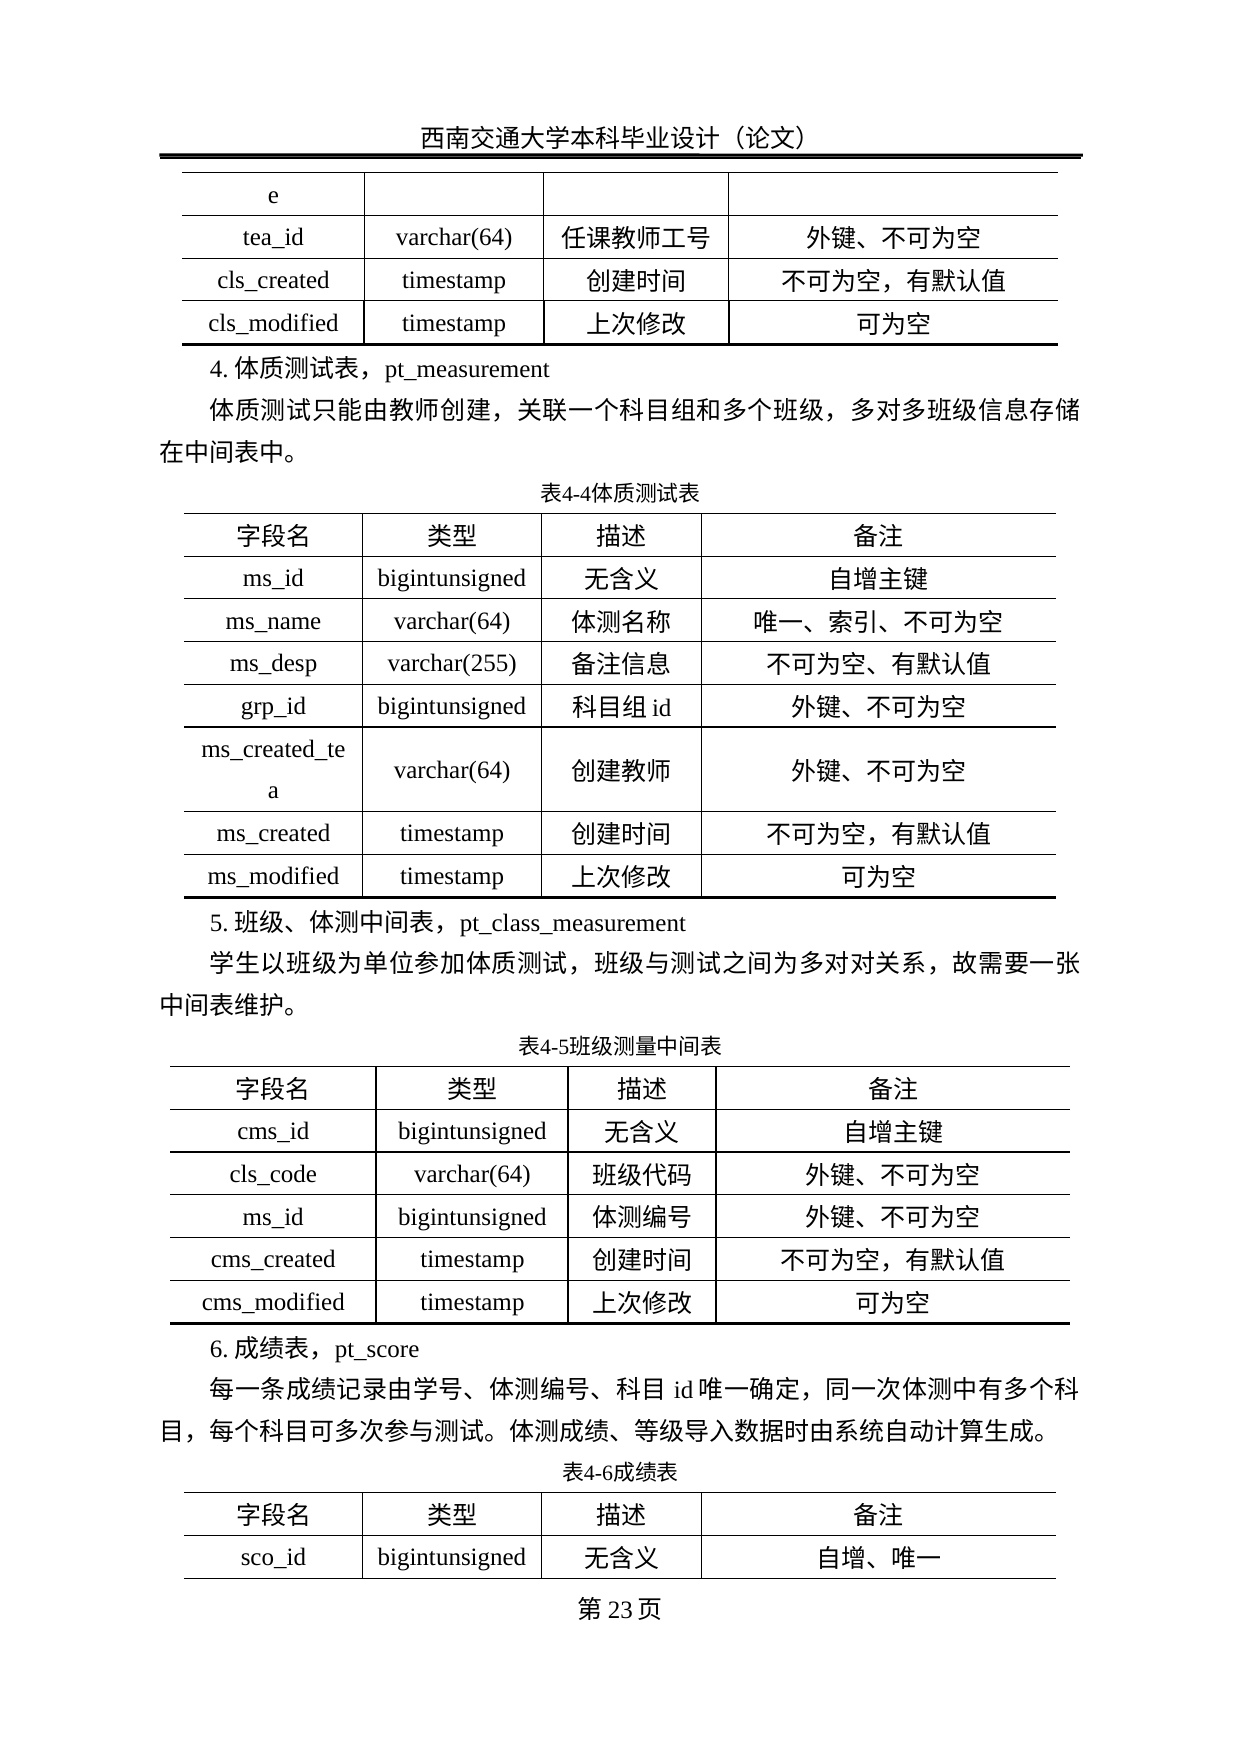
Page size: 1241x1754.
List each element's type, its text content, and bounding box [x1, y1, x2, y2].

table_cell ms_desp [184, 642, 362, 684]
table_cell 可为空 [702, 855, 1056, 896]
table_cell timestamp [377, 1281, 567, 1322]
table_cell cms_created [170, 1238, 375, 1279]
table_cell 无含义 [542, 557, 701, 598]
text 学生以班级为单位参加体质测试，班级与测试之间为多对对关系，故需要一张中间表维护。 [159, 941, 1081, 1024]
table_cell 外键、不可为空 [702, 685, 1056, 726]
table_cell timestamp [365, 301, 543, 343]
table_cell cls_code [170, 1153, 375, 1194]
table_cell sco_id [184, 1536, 362, 1577]
table_cell 体测编号 [569, 1195, 715, 1237]
table_header 字段名 [170, 1067, 375, 1109]
text 体质测试只能由教师创建，关联一个科目组和多个班级，多对多班级信息存储在中间表中。 [159, 388, 1081, 471]
table_cell 外键、不可为空 [717, 1195, 1070, 1237]
table_cell 科目组id [542, 685, 701, 726]
table_cell cls_modified [182, 301, 363, 343]
table_cell 创建时间 [542, 812, 701, 853]
table_cell varchar(64) [365, 216, 543, 258]
table_header 备注 [702, 1493, 1056, 1535]
table_header 字段名 [184, 1493, 362, 1535]
table_cell cls_created [182, 259, 364, 300]
table_header 字段名 [184, 514, 362, 556]
table_cell varchar(64) [363, 599, 541, 641]
table_cell 上次修改 [542, 855, 701, 896]
table_cell 无含义 [542, 1536, 701, 1577]
table_cell bigintunsigned [363, 1536, 541, 1577]
table_cell cms_id [170, 1110, 375, 1151]
table_cell 创建教师 [542, 728, 701, 811]
table_cell 不可为空 [729, 173, 1058, 215]
text 每一条成绩记录由学号、体测编号、科目id唯一确定，同一次体测中有多个科目，每个科目可多次参与测试。体测成绩、等级导入数据时由系统自动计算生成。 [159, 1367, 1081, 1450]
table_cell varchar(64) [377, 1153, 567, 1194]
text 表4-5班级测量中间表 [159, 1024, 1081, 1066]
table_cell 自增主键 [717, 1110, 1070, 1151]
table_header 描述 [569, 1067, 715, 1109]
text 表4-6成绩表 [159, 1450, 1081, 1492]
table_header 备注 [717, 1067, 1070, 1109]
table_cell 自增、唯一 [702, 1536, 1056, 1577]
table_cell ms_created [184, 812, 362, 853]
table_cell 上次修改 [569, 1281, 715, 1322]
table_cell grp_id [184, 685, 362, 726]
table_header 描述 [542, 1493, 701, 1535]
table_cell 创建时间 [569, 1238, 715, 1279]
table_header 类型 [363, 514, 541, 556]
table_cell cls_entry_grade [182, 173, 364, 215]
text 表4-4体质测试表 [159, 471, 1081, 513]
table_cell timestamp [365, 259, 543, 300]
table_cell 外键、不可为空 [702, 728, 1056, 811]
table_cell ms_id [170, 1195, 375, 1237]
table_cell 体测名称 [542, 599, 701, 641]
table_cell 不可为空，有默认值 [702, 812, 1056, 853]
table_cell 唯一、索引、不可为空 [702, 599, 1056, 641]
table_header 类型 [363, 1493, 541, 1535]
table_cell 可为空 [730, 301, 1058, 343]
table_cell 上次修改 [545, 301, 728, 343]
table_cell timestamp [363, 855, 541, 896]
table_cell 可为空 [717, 1281, 1070, 1322]
table_cell 不可为空，有默认值 [729, 259, 1058, 300]
table_cell bigintunsigned [377, 1195, 567, 1237]
table_cell int [365, 173, 543, 215]
table_cell timestamp [377, 1238, 567, 1279]
table_cell 不可为空、有默认值 [702, 642, 1056, 684]
list 体质测试表，pt_measurement [159, 346, 1081, 388]
table_cell 自增主键 [702, 557, 1056, 598]
table_cell 创建时间 [544, 259, 728, 300]
table_cell timestamp [363, 812, 541, 853]
table_cell 外键、不可为空 [717, 1153, 1070, 1194]
table_cell ms_modified [184, 855, 362, 896]
table_cell 不可为空，有默认值 [717, 1238, 1070, 1279]
table_cell 任课教师工号 [544, 216, 728, 258]
table_cell varchar(64) [363, 728, 541, 811]
table_cell cms_modified [170, 1281, 375, 1322]
list 班级、体测中间表，pt_class_measurement [159, 899, 1081, 941]
table_cell 外键、不可为空 [729, 216, 1058, 258]
table_cell tea_id [182, 216, 364, 258]
table_cell 班级代码 [569, 1153, 715, 1194]
list 成绩表，pt_score [159, 1325, 1081, 1367]
table_cell bigintunsigned [377, 1110, 567, 1151]
table_header 备注 [702, 514, 1056, 556]
table_cell ms_name [184, 599, 362, 641]
table_cell ms_created_tea [184, 728, 362, 811]
table_cell bigintunsigned [363, 685, 541, 726]
table_header 类型 [377, 1067, 567, 1109]
table_cell 备注信息 [542, 642, 701, 684]
table_cell 录入年级 [544, 173, 728, 215]
table_cell 无含义 [569, 1110, 715, 1151]
table_cell varchar(255) [363, 642, 541, 684]
table_cell bigintunsigned [363, 557, 541, 598]
table_cell ms_id [184, 557, 362, 598]
table_header 描述 [542, 514, 701, 556]
